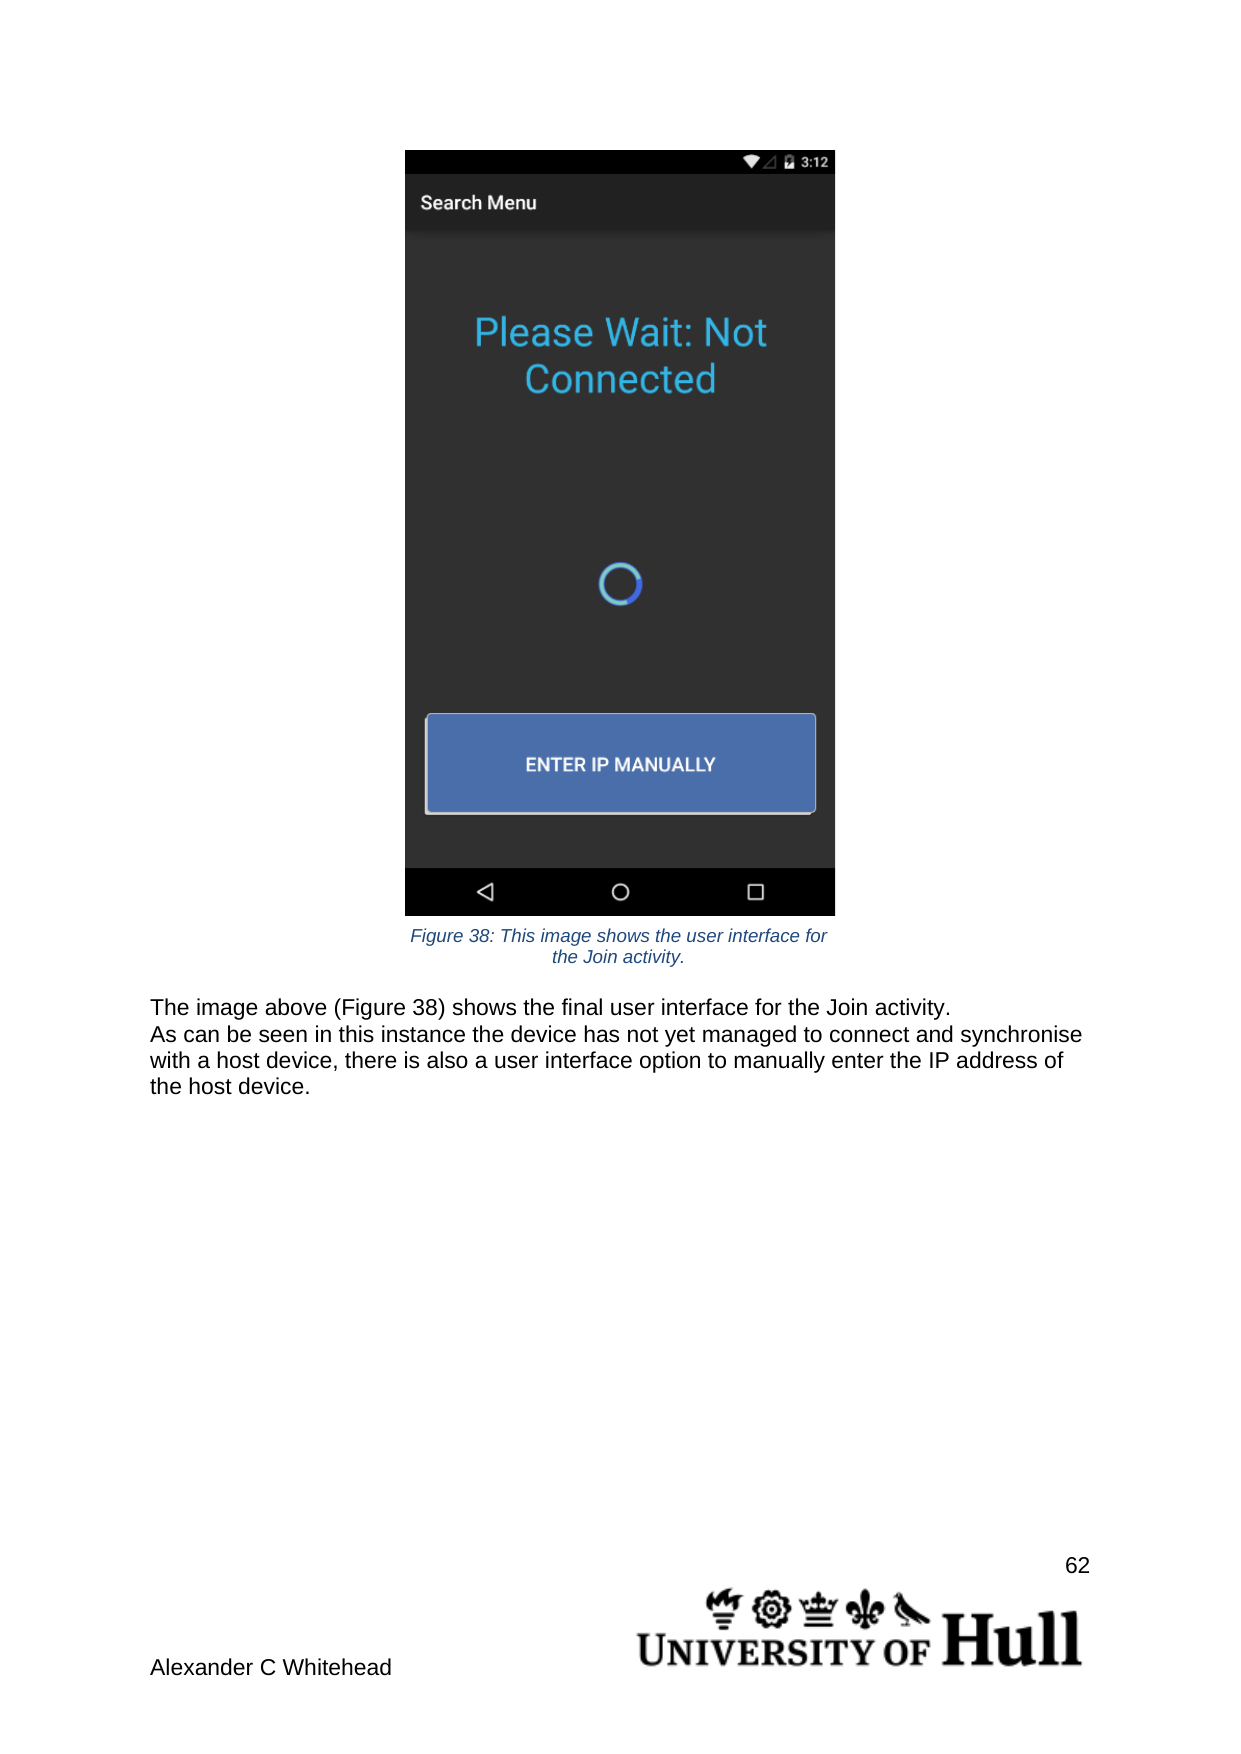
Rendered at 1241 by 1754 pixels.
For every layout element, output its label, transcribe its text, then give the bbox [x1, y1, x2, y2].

text As can be seen in this instance the device has not yet managed to connect and synchronise with a host device, there is also a user interface option to manually enter the IP address of the host device. [150, 1021, 1090, 1099]
picture [405, 150, 836, 916]
picture [630, 1578, 1091, 1676]
text The image above (Figure 38) shows the final user interface for the Join activity. [150, 994, 1090, 1021]
